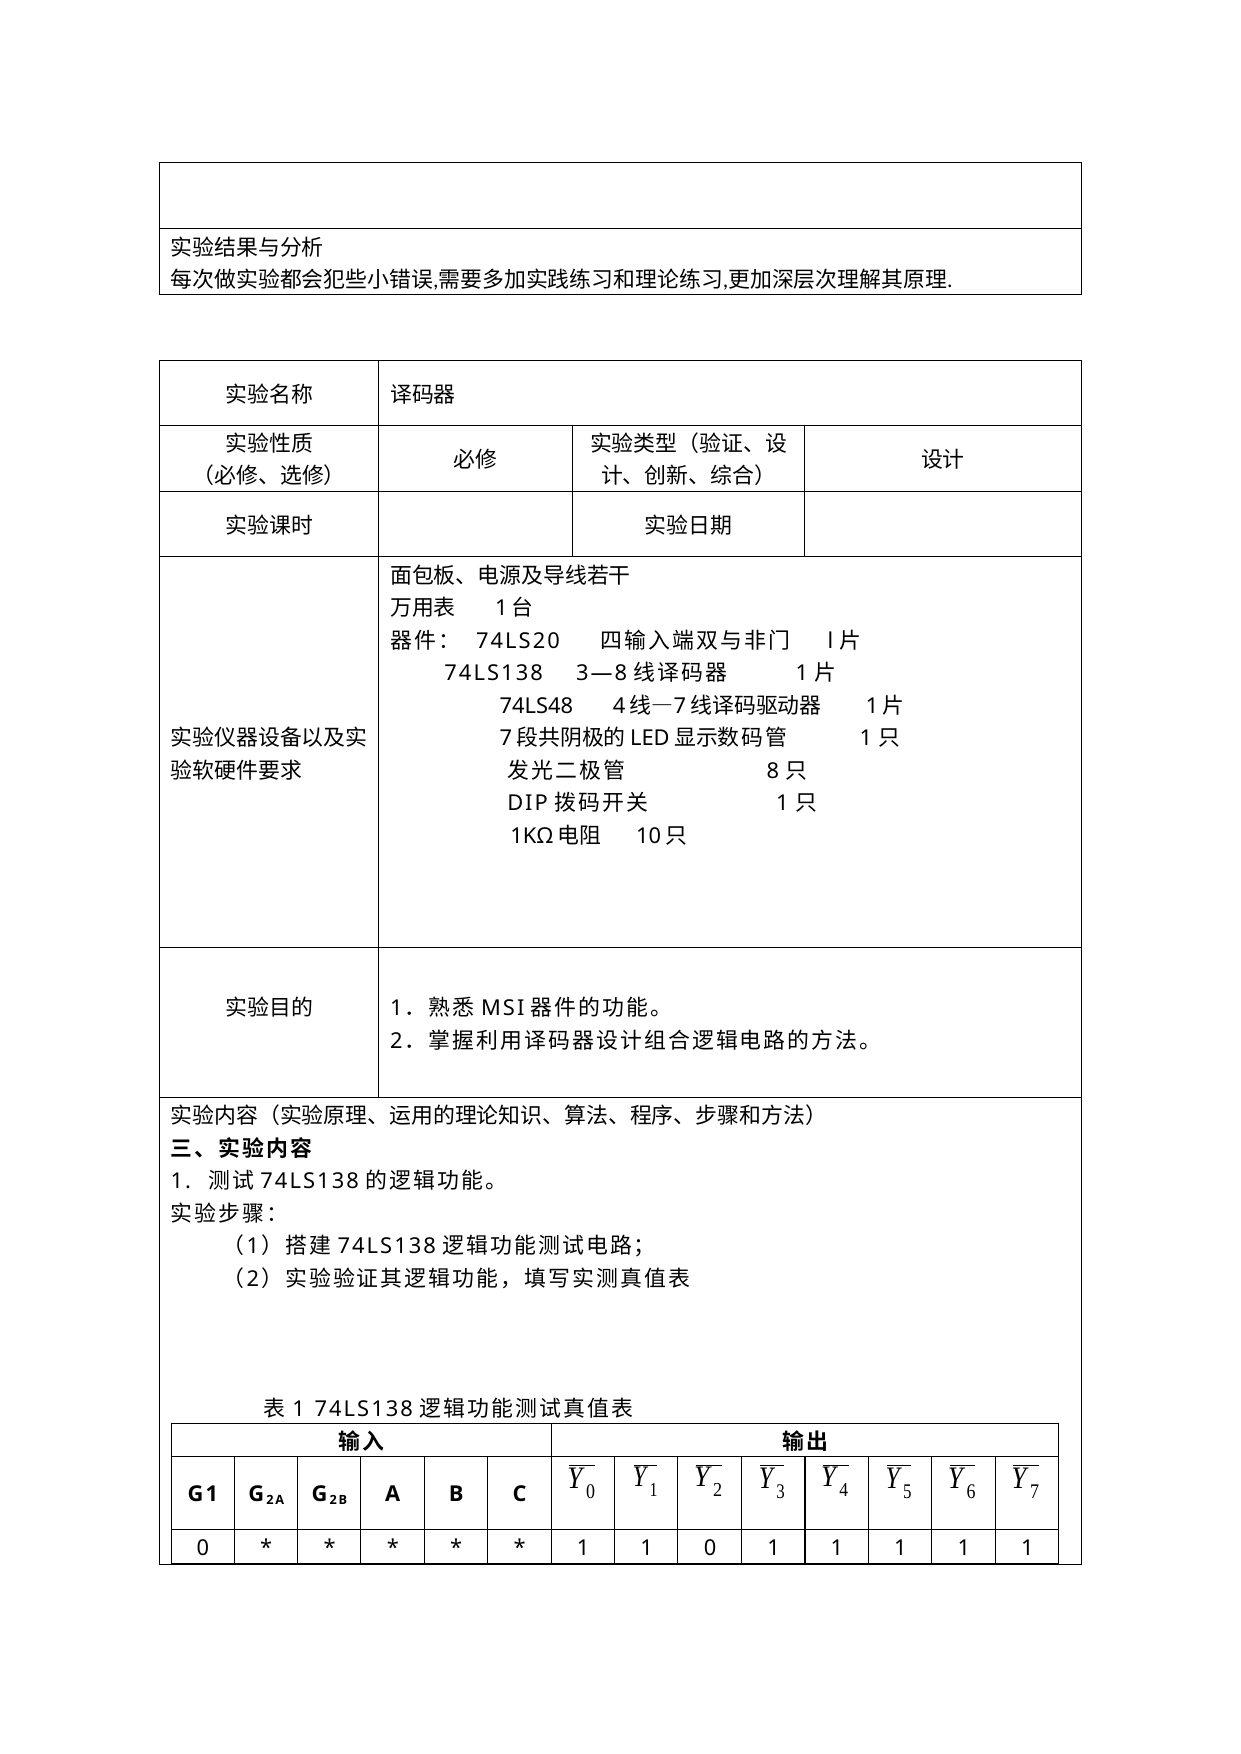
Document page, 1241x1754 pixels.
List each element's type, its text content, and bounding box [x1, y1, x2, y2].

table_cell 1．熟悉MSI器件的功能。 2．掌握利用译码器设计组合逻辑电路的方法。 [379, 948, 1081, 1097]
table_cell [160, 163, 1081, 228]
table_cell 必修 [379, 426, 572, 491]
table_cell 实验性质 （必修、选修） [160, 426, 378, 491]
table_cell 实验日期 [573, 492, 804, 556]
table_cell 实验目的 [160, 948, 378, 1097]
table_cell 面包板、电源及导线若干 万用表 1台 器件： 74LS20 四输入端双与非门 l片 74LS138 3—8线译码器 1片 74LS48 4线—7线译码驱动器 1片 7段共阴极的LED显示数码管 1只 发光二极管 8只 DIP拨码开关 1只 1KΩ电阻 10只 [379, 557, 1081, 947]
table_cell 实验类型（验证、设计、创新、综合） [573, 426, 804, 491]
table_cell 设计 [805, 426, 1081, 491]
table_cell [160, 1098, 1081, 1564]
table_cell 实验仪器设备以及实验软硬件要求 [160, 557, 378, 947]
table_cell 实验结果与分析 每次做实验都会犯些小错误,需要多加实践练习和理论练习,更加深层次理解其原理. [160, 229, 1081, 294]
table_cell [805, 492, 1081, 556]
table_header 实验名称 [160, 361, 378, 424]
table_header 译码器 [379, 361, 1081, 424]
table_cell 实验课时 [160, 492, 378, 556]
table_cell [379, 492, 572, 556]
